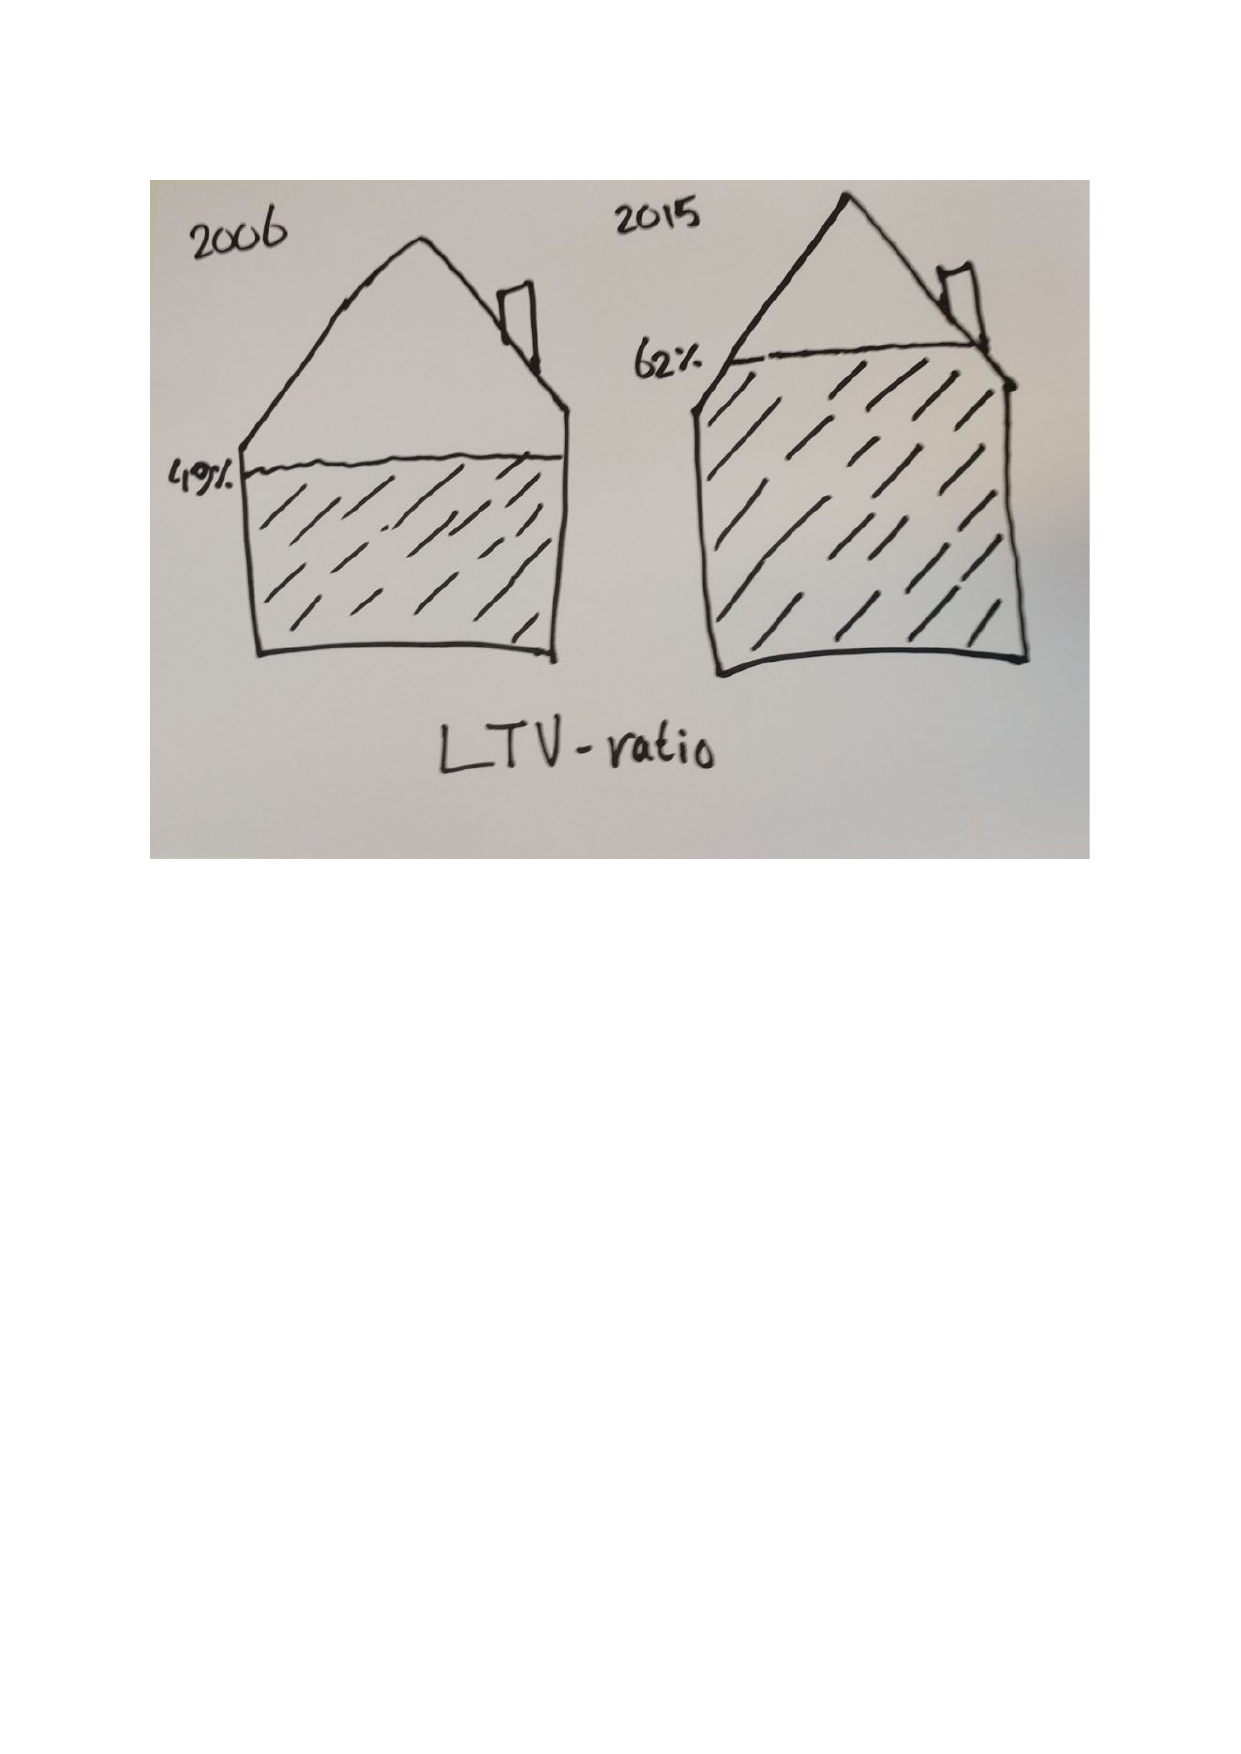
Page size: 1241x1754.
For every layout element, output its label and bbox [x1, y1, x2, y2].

picture [150, 180, 1090, 859]
